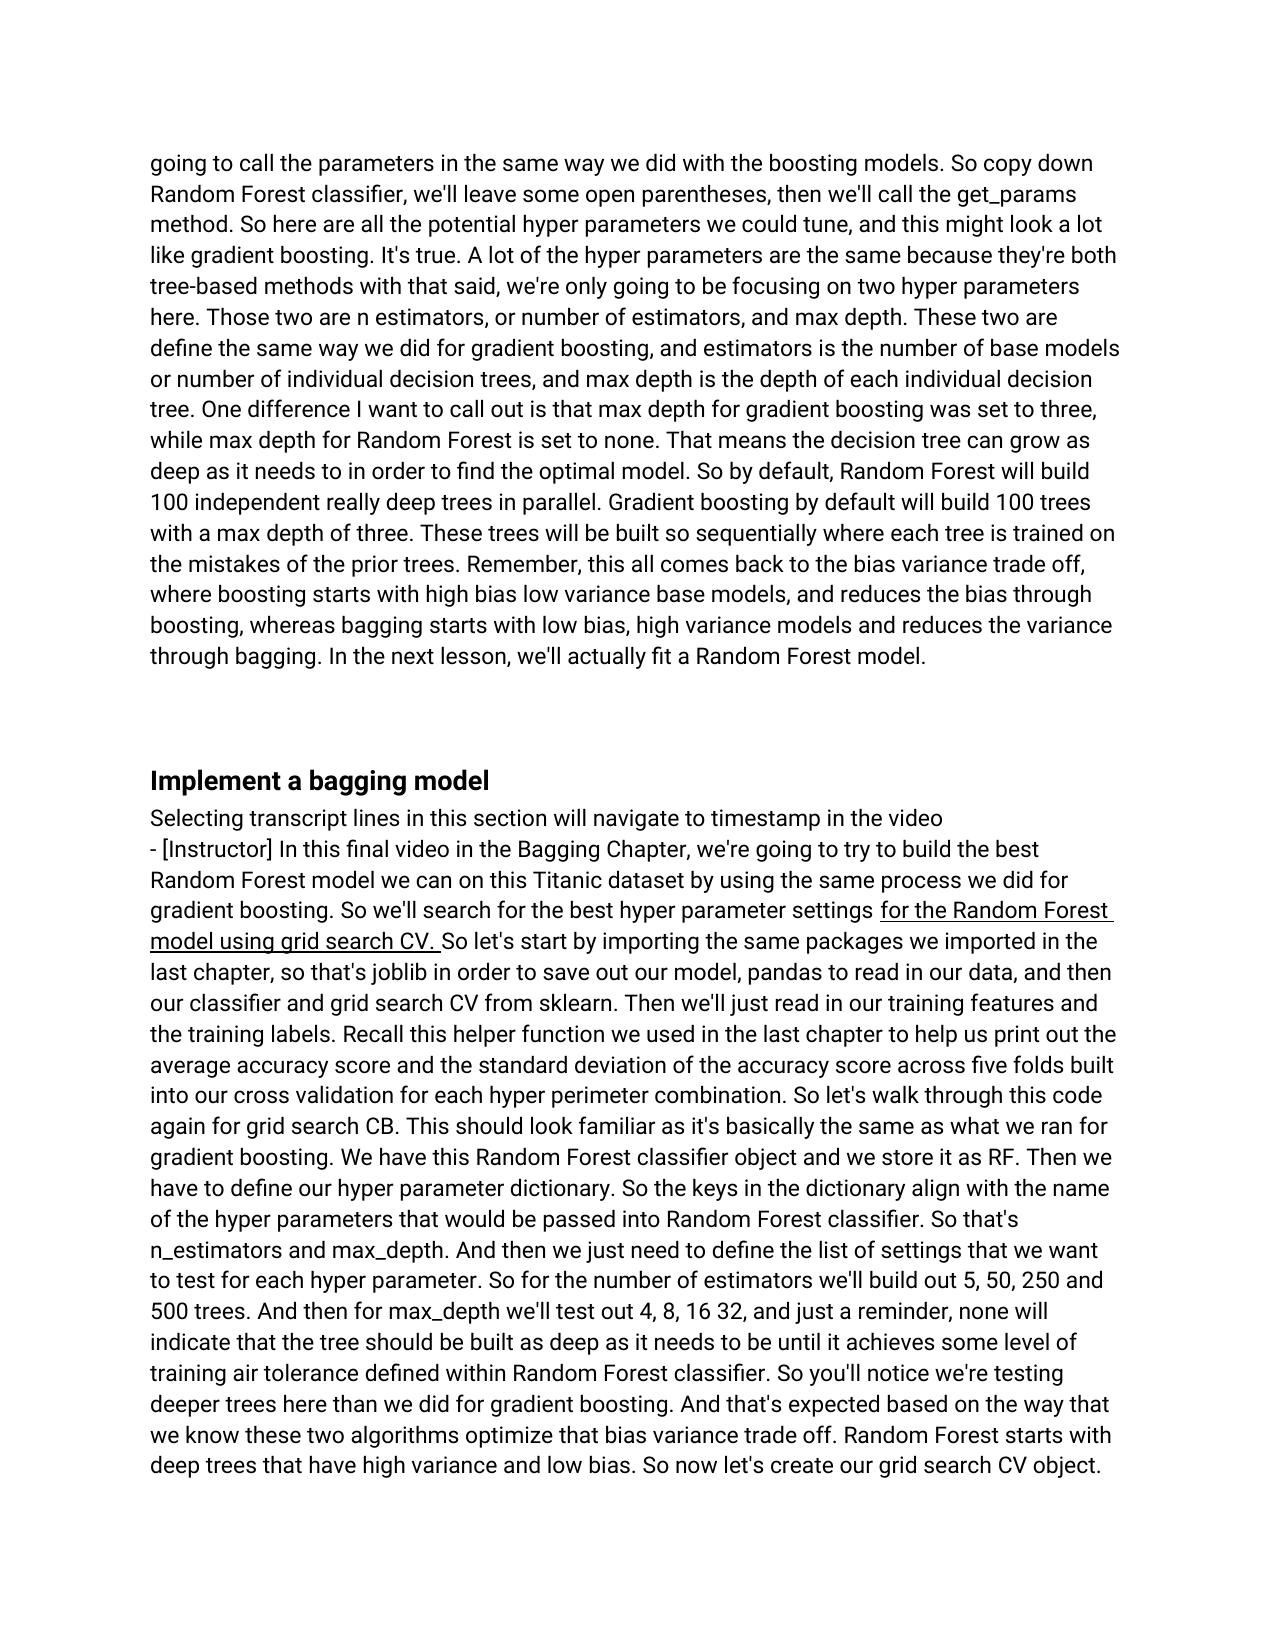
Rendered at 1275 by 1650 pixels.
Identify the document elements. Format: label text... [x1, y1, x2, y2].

text Selecting transcript lines in this section will navigate to timestamp in the video [150, 805, 1125, 832]
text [150, 150, 1125, 670]
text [150, 836, 1125, 1479]
subtitle Implement a bagging model [150, 765, 1125, 797]
